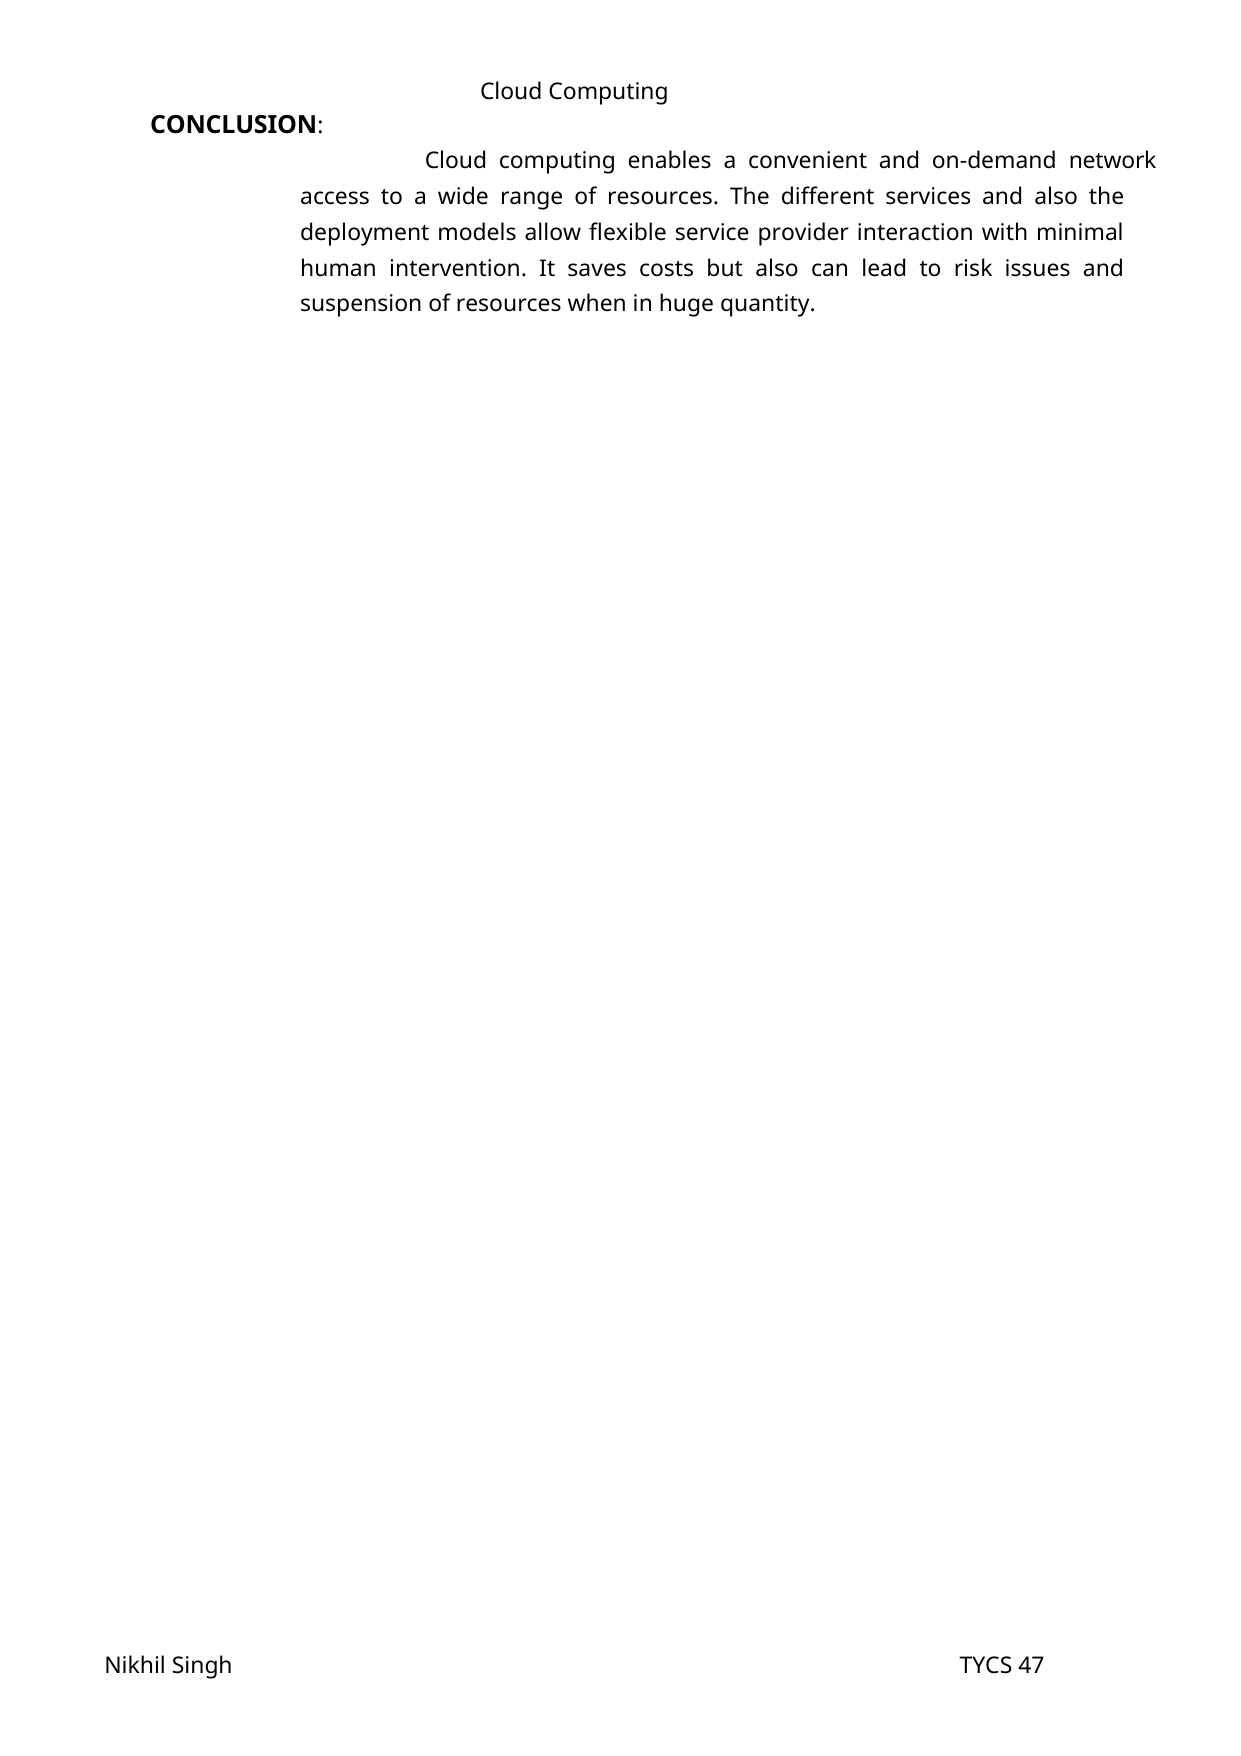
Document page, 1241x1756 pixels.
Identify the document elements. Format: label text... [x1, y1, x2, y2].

text Cloud computing enables a convenient and on-demand network [424, 144, 1240, 176]
subtitle CONCLUSION: [150, 106, 1240, 140]
text access to a wide range of resources. The different services and also the deployment models allow flexible service provider interaction with minimal human intervention. It saves costs but also can lead to risk issues and suspension of resources when in huge quantity. [300, 179, 1125, 319]
